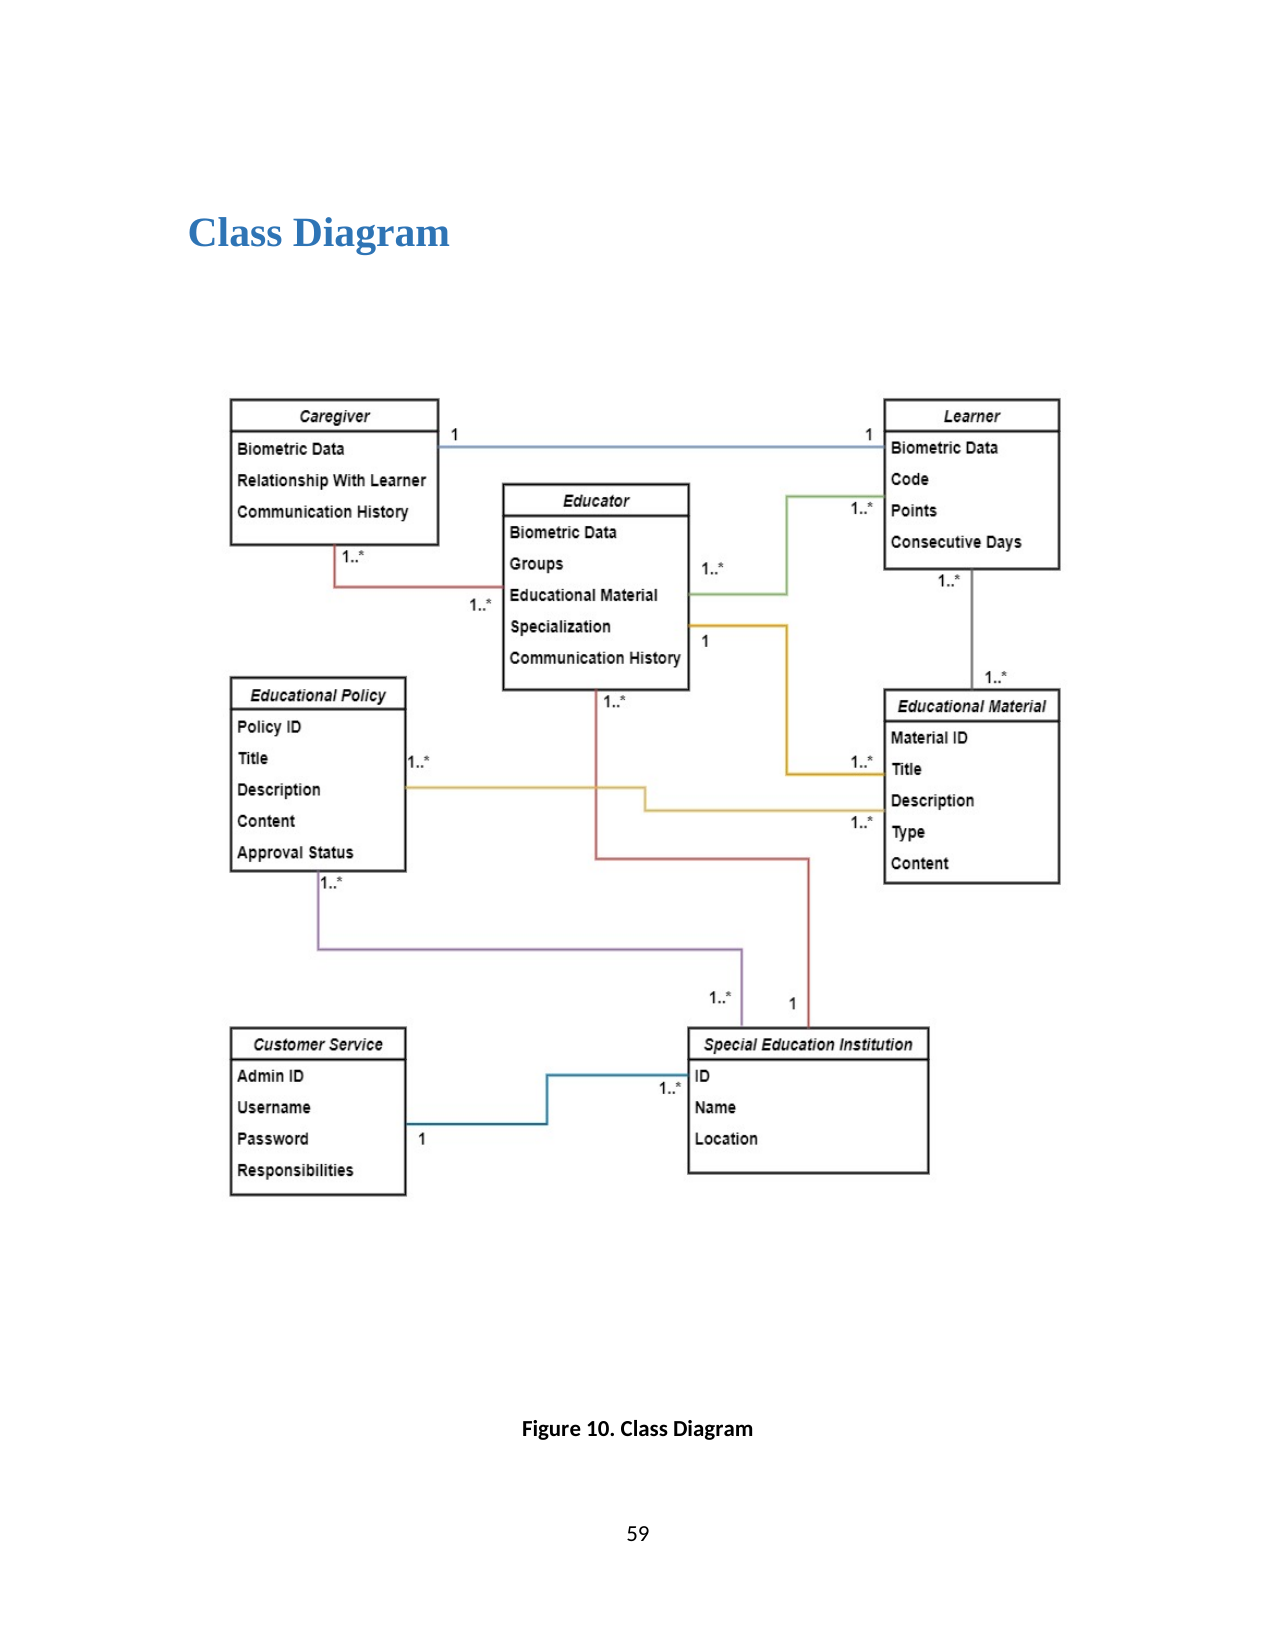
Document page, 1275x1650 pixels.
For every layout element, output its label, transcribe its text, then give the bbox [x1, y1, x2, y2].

text Class Diagram [187, 208, 1087, 256]
picture [187, 351, 1088, 1239]
